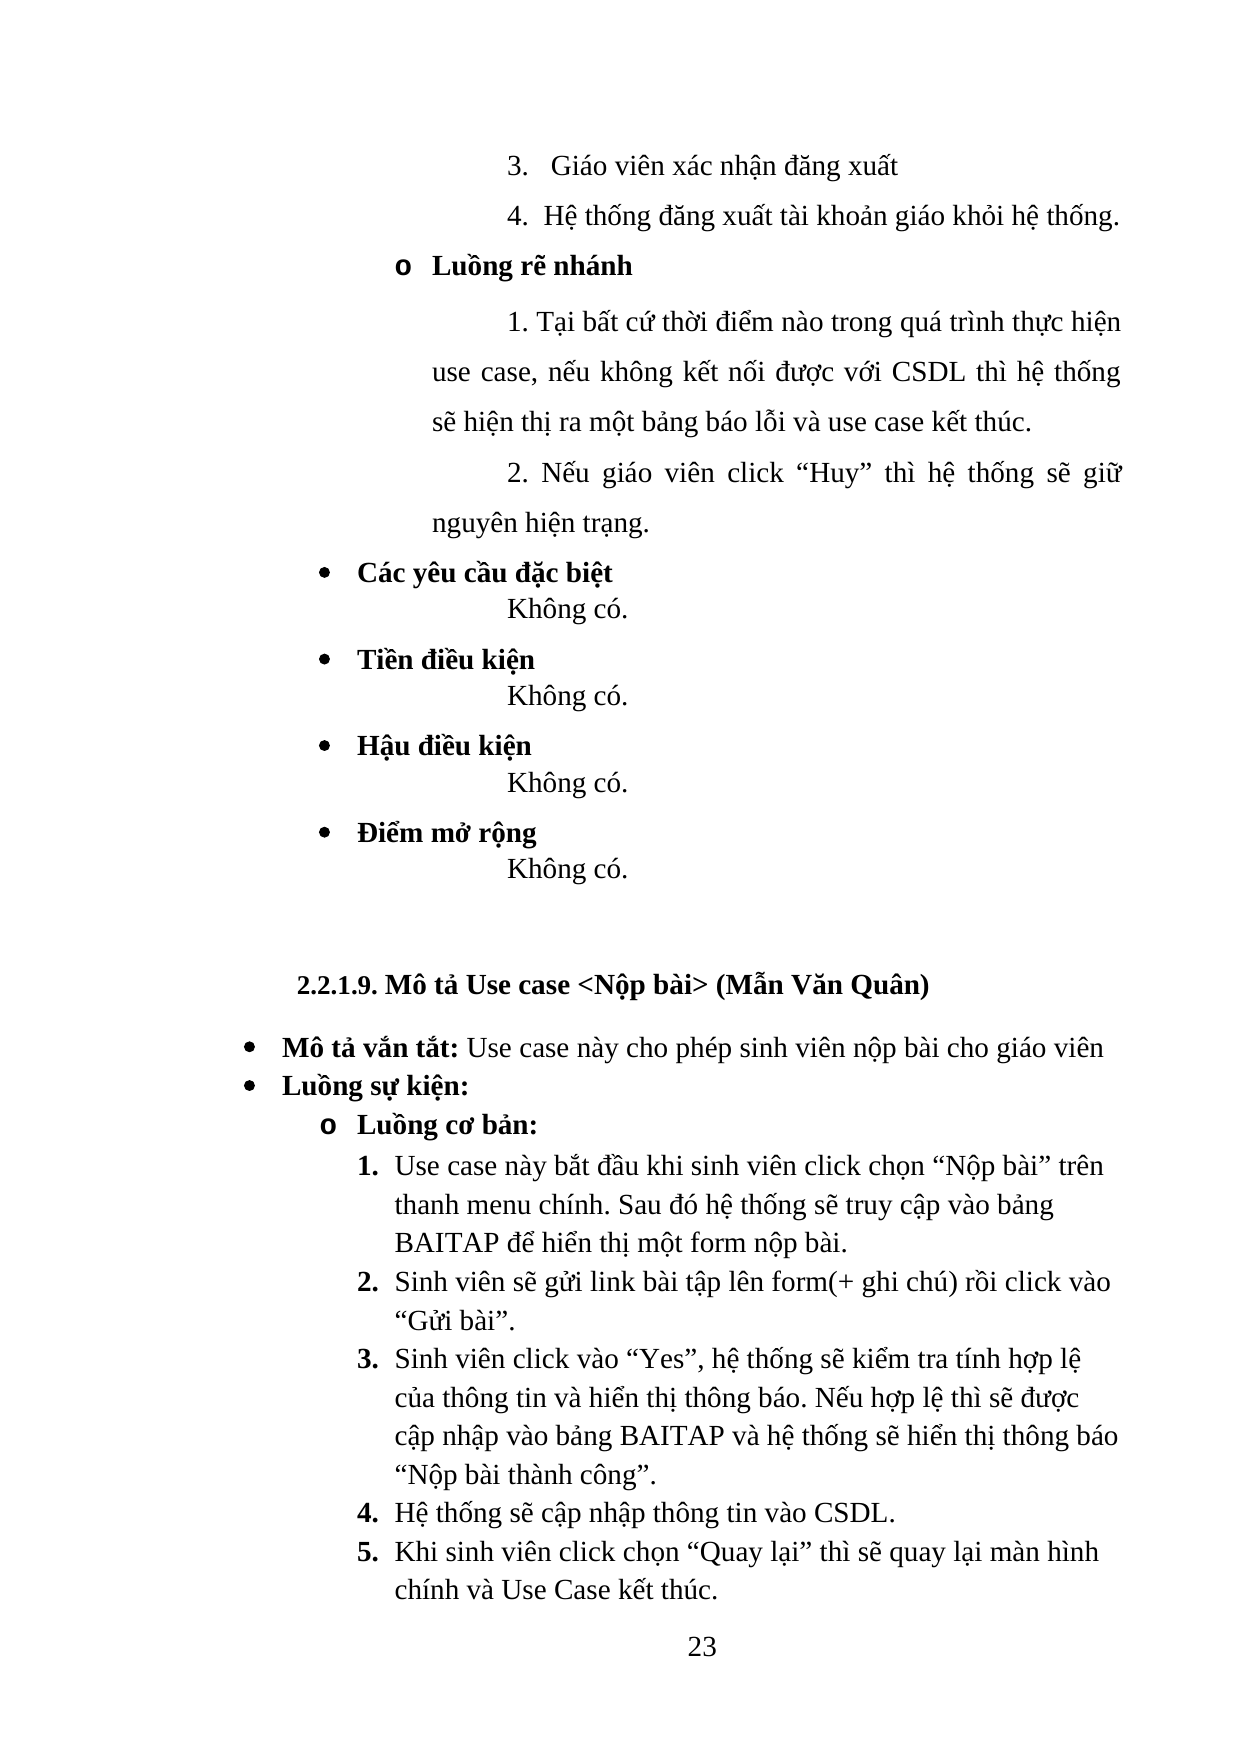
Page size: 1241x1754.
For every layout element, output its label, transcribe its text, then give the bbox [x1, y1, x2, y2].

list Luồng sự kiện: [244, 1068, 1122, 1102]
list Tiền điều kiện [319, 642, 1122, 676]
text 1. Tại bất cứ thời điểm nào trong quá trình thực hiện use case, nếu không kết nối được với CSDL thì hệ thống sẽ hiện thị ra một bảng báo lỗi và use case kết thúc. [432, 304, 1122, 438]
list Luồng rẽ nhánh [394, 248, 1122, 284]
text 2. Nếu giáo viên click “Huy” thì hệ thống sẽ giữ nguyên hiện trạng. [432, 455, 1122, 539]
list Hệ thống sẽ cập nhập thông tin vào CSDL. [357, 1495, 1122, 1529]
list Khi sinh viên click chọn “Quay lại” thì sẽ quay lại màn hình chính và Use Case kết thúc. [357, 1534, 1122, 1606]
list Không có. [432, 678, 1122, 712]
list Luồng cơ bản: [319, 1107, 1122, 1143]
text 4. Hệ thống đăng xuất tài khoản giáo khỏi hệ thống. [432, 198, 543, 232]
list Các yêu cầu đặc biệt [319, 555, 1122, 589]
list Hậu điều kiện [319, 728, 1122, 762]
list Sinh viên click vào “Yes”, hệ thống sẽ kiểm tra tính hợp lệ của thông tin và hiển thị thông báo. Nếu hợp lệ thì sẽ được cập nhập vào bảng BAITAP và hệ thống sẽ hiển thị thông báo “Nộp bài thành công”. [357, 1341, 1122, 1490]
list Use case này bắt đầu khi sinh viên click chọn “Nộp bài” trên thanh menu chính. Sau đó hệ thống sẽ truy cập vào bảng BAITAP để hiển thị một form nộp bài. [357, 1148, 1122, 1259]
list Không có. [432, 592, 1122, 625]
list Mô tả vắn tắt: Use case này cho phép sinh viên nộp bài cho giáo viên [244, 1030, 1122, 1063]
list Sinh viên sẽ gửi link bài tập lên form(+ ghi chú) rồi click vào “Gửi bài”. [357, 1264, 1122, 1336]
list Điểm mở rộng [319, 815, 1122, 849]
subtitle Mô tả Use case <Nộp bài> (Mẫn Văn Quân) [222, 967, 1122, 1001]
list Không có. [432, 765, 1122, 798]
text 3. Giáo viên xác nhận đăng xuất [432, 148, 1122, 181]
list Không có. [432, 851, 1122, 885]
